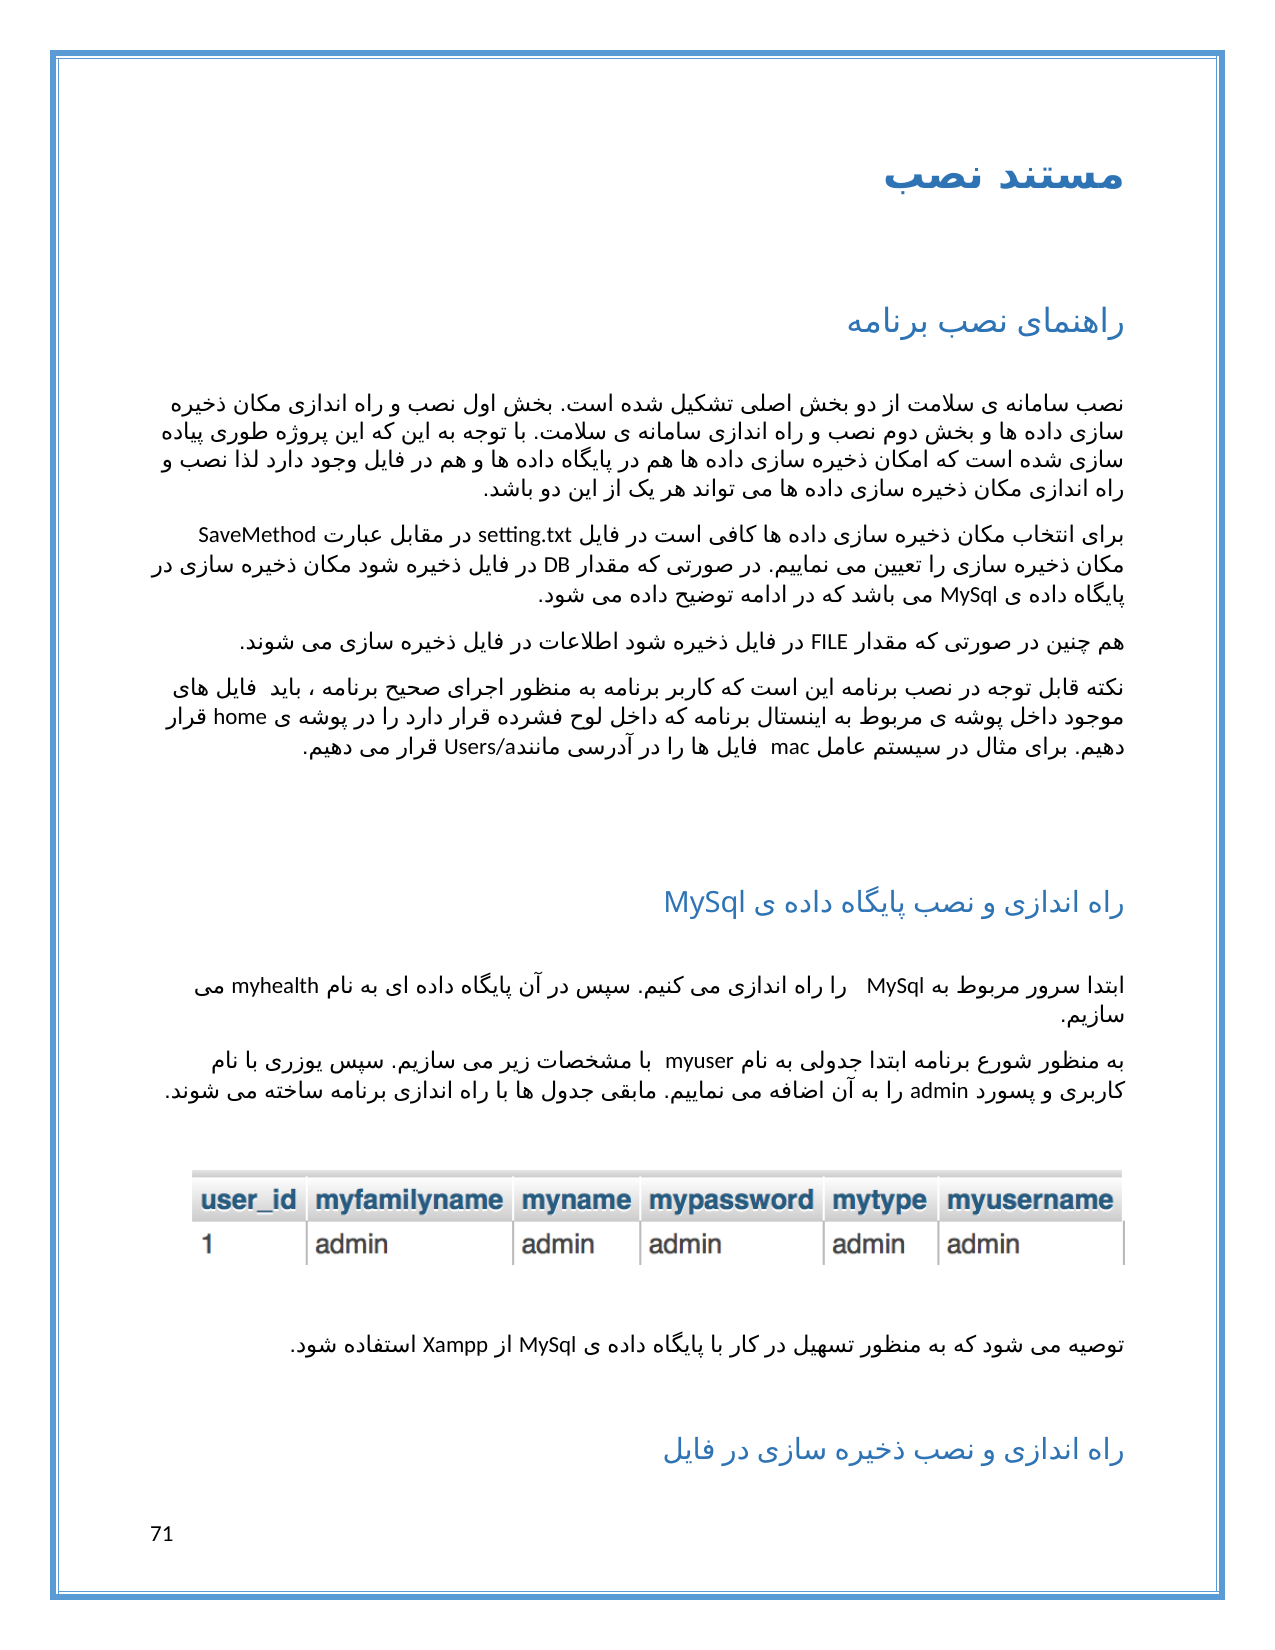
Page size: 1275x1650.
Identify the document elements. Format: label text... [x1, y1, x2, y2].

subtitle راه اندازی و نصب پایگاه داده ی MySql [150, 881, 1125, 921]
text برای انتخاب مکان ذخیره سازی داده ها کافی است در فایل setting.txt در مقابل عبارت SaveMethod مکان ذخیره سازی را تعیین می نماییم. در صورتی که مقدار DB در فایل ذخیره شود مکان ذخیره سازی در پایگاه داده ی MySql می باشد که در ادامه توضیح داده می شود. [150, 520, 1125, 608]
text نکته قابل توجه در نصب برنامه این است که کاربر برنامه به منظور اجرای صحیح برنامه ، باید فایل های موجود داخل پوشه ی مربوط به اینستال برنامه که داخل لوح فشرده قرار دارد را در پوشه ی home قرار دهیم. برای مثال در سیستم عامل mac فایل ها را در آدرسی مانندUsers/a قرار می دهیم. [150, 674, 1125, 761]
text توصیه می شود که به منظور تسهیل در کار با پایگاه داده ی MySql از Xampp استفاده شود. [150, 1330, 1125, 1358]
text ابتدا سرور مربوط به MySql را راه اندازی می کنیم. سپس در آن پایگاه داده ای به نام myhealth می سازیم. [150, 971, 1125, 1028]
subtitle مستند نصب [150, 150, 1125, 198]
subtitle راهنمای نصب برنامه [150, 301, 1125, 340]
subtitle راه اندازی و نصب ذخیره سازی در فایل [150, 1432, 1125, 1466]
text نصب سامانه ی سلامت از دو بخش اصلی تشکیل شده است. بخش اول نصب و راه اندازی مکان ذخیره سازی داده ها و بخش دوم نصب و راه اندازی سامانه ی سلامت. با توجه به این که این پروژه طوری پیاده سازی شده است که امکان ذخیره سازی داده ها هم در پایگاه داده ها و هم در فایل وجود دارد لذا نصب و راه اندازی مکان ذخیره سازی داده ها می تواند هر یک از این دو باشد. [150, 389, 1125, 501]
text هم چنین در صورتی که مقدار FILE در فایل ذخیره شود اطلاعات در فایل ذخیره سازی می شوند. [150, 627, 1125, 655]
picture [189, 1170, 1125, 1265]
text به منظور شورع برنامه ابتدا جدولی به نام myuser با مشخصات زیر می سازیم. سپس یوزری با نام کاربری و پسورد admin را به آن اضافه می نماییم. مابقی جدول ها با راه اندازی برنامه ساخته می شوند. [150, 1046, 1125, 1104]
